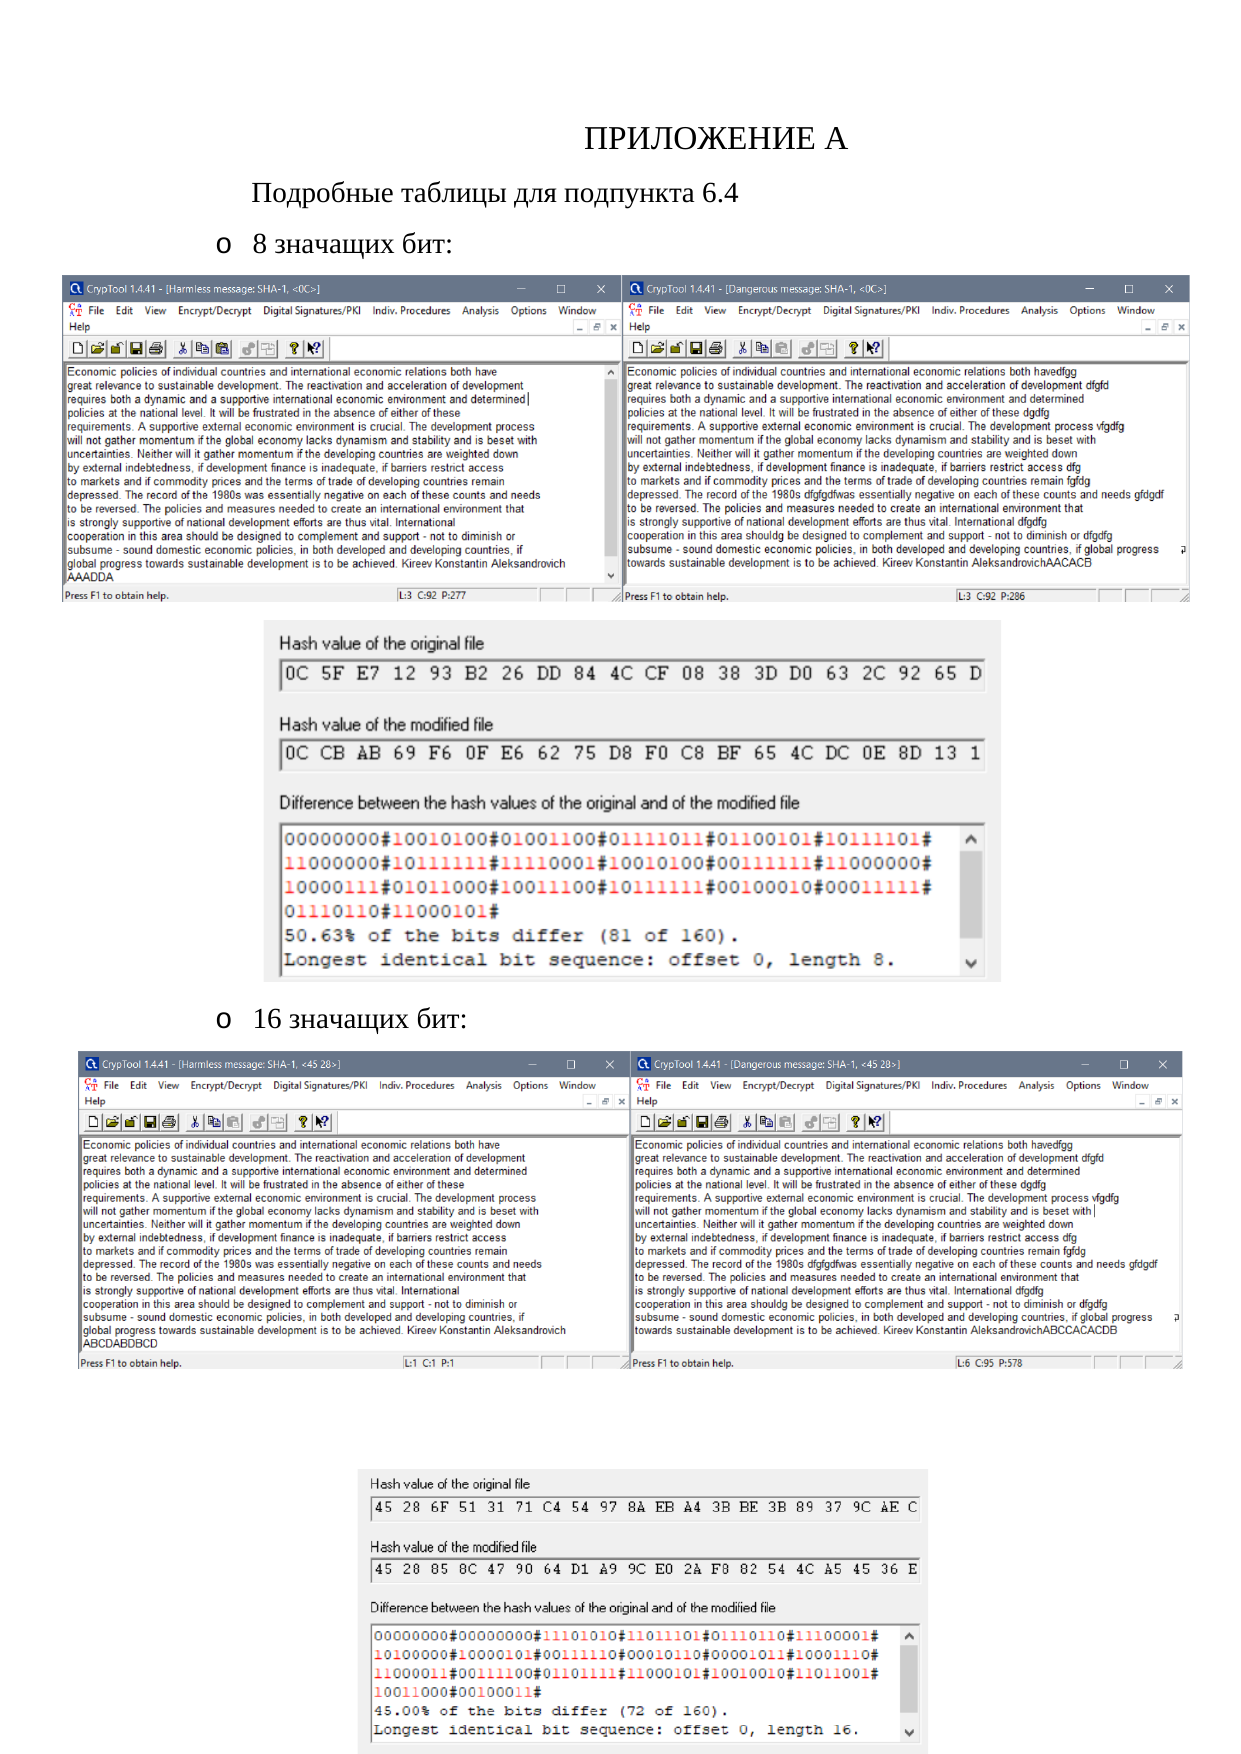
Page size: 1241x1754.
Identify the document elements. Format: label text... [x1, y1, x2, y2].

list 16 значащих бит: [215, 1001, 1181, 1037]
picture [62, 275, 621, 601]
picture [78, 1051, 1183, 1369]
picture [263, 620, 1001, 982]
text Подробные таблицы для подпункта 6.4 [177, 176, 1181, 209]
text ПРИЛОЖЕНИЕ А [177, 118, 1181, 156]
list 8 значащих бит: [215, 226, 1181, 262]
picture [622, 275, 1190, 601]
picture [357, 1469, 929, 1754]
